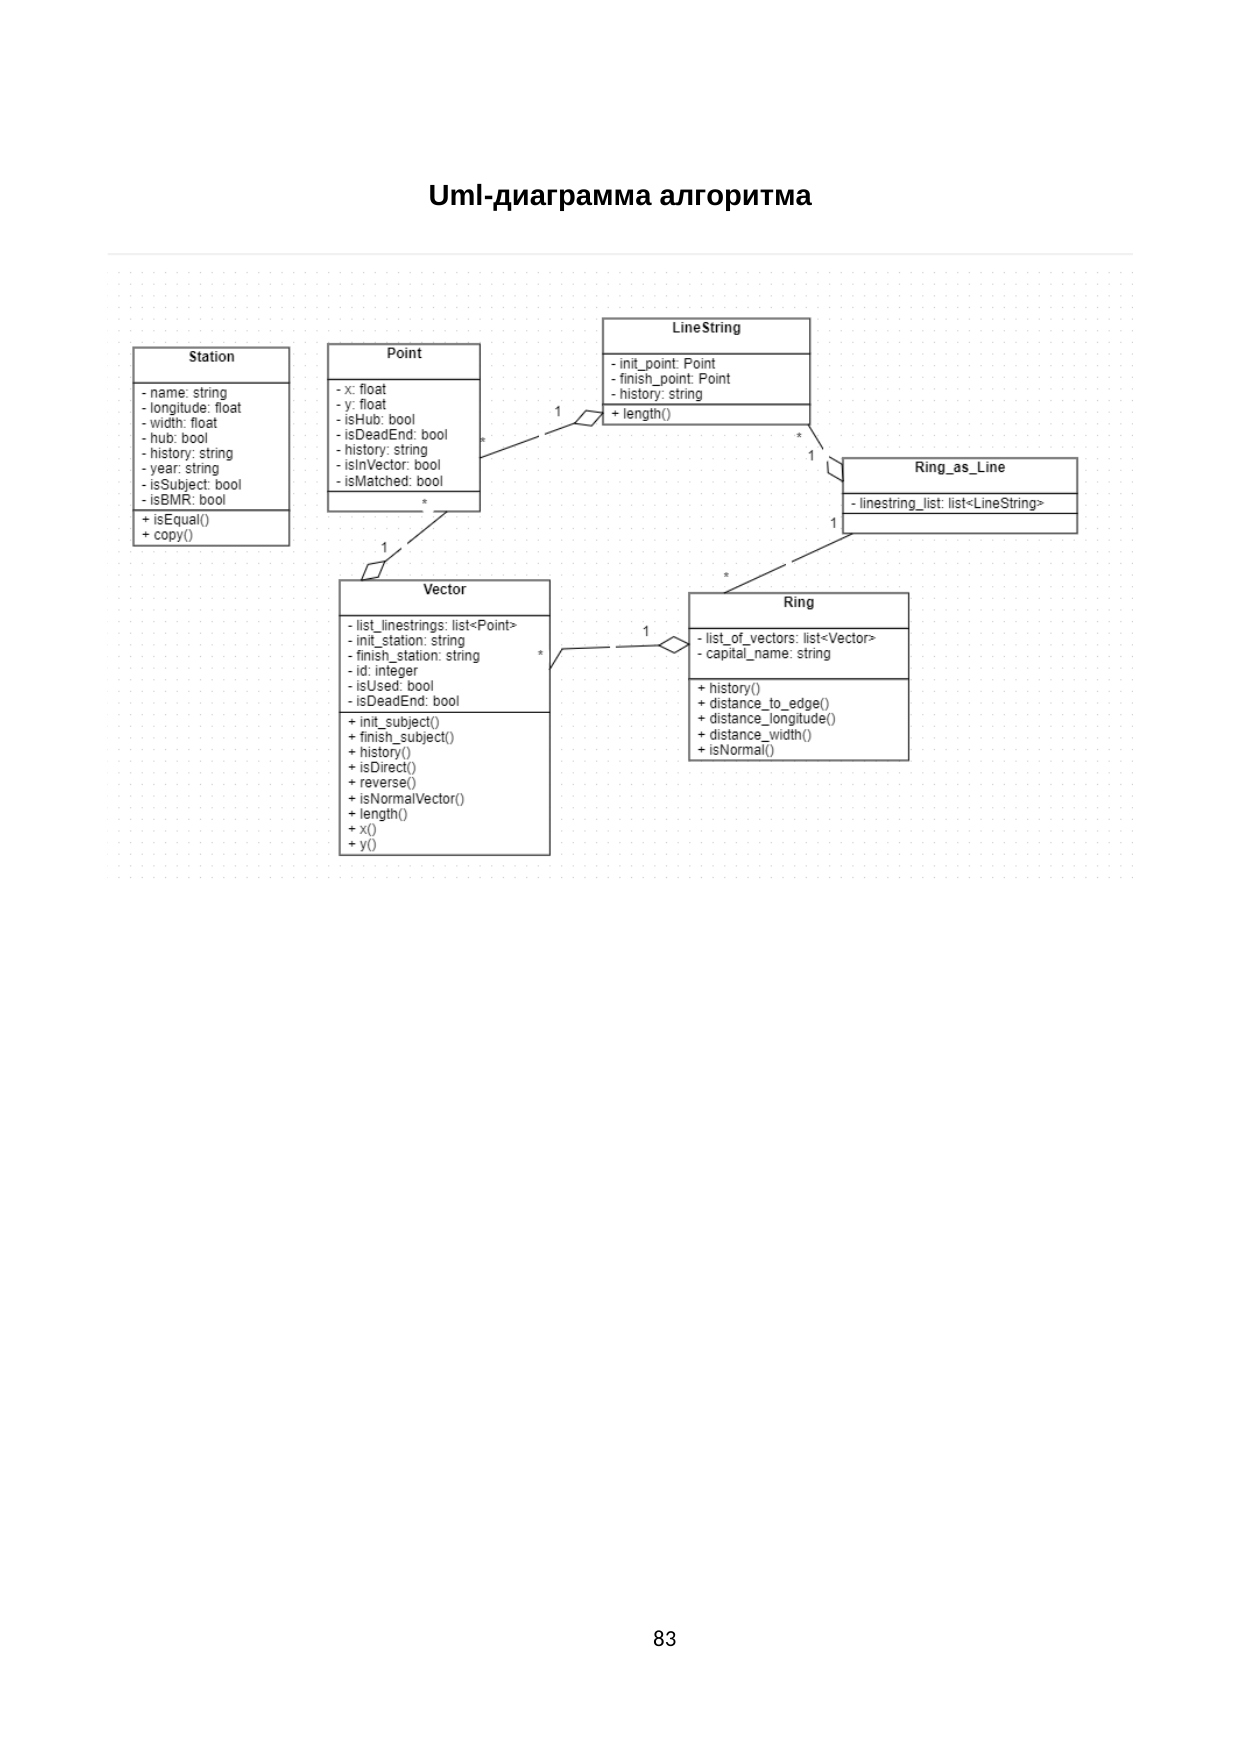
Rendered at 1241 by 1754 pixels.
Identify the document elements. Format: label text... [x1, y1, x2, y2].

text Uml-диаграмма алгоритма [88, 177, 1152, 211]
picture [107, 248, 1133, 890]
